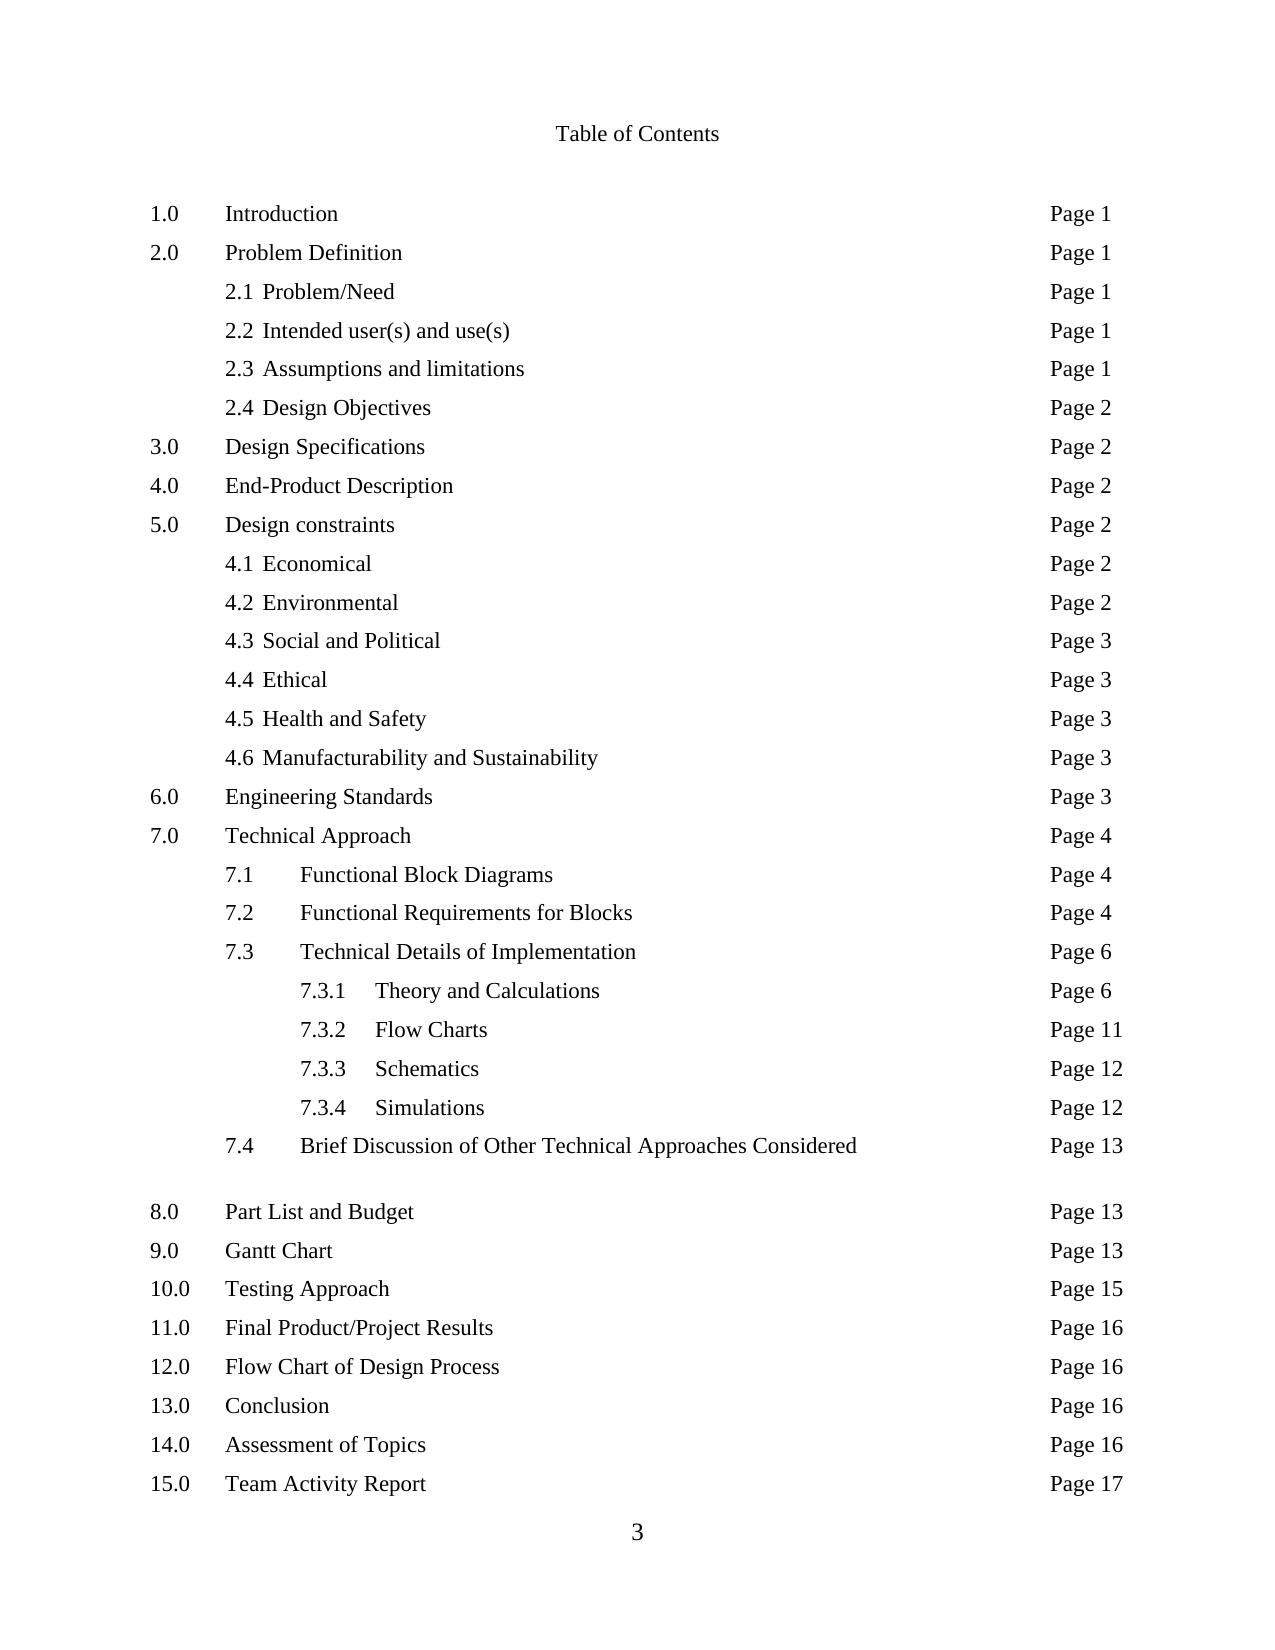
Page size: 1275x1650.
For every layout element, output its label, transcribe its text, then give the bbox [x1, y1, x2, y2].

list Problem Definition Page 1 [150, 239, 1125, 265]
list Introduction Page 1 [150, 200, 1125, 226]
list Technical Details of Implementation Page 6 [225, 938, 1125, 965]
list Theory and Calculations Page 6 [300, 977, 1125, 1003]
list Problem/Need Page 1 [225, 278, 1125, 304]
list Final Product/Project Results Page 16 [150, 1314, 1125, 1341]
list Design constraints Page 2 [150, 511, 1125, 537]
list Brief Discussion of Other Technical Approaches Considered Page 13 [225, 1133, 1125, 1185]
list Team Activity Report Page 17 [150, 1470, 1125, 1496]
list Simulations Page 12 [300, 1094, 1125, 1120]
list Gantt Chart Page 13 [150, 1237, 1125, 1263]
list Conclusion Page 16 [150, 1392, 1125, 1418]
list Assessment of Topics Page 16 [150, 1431, 1125, 1457]
list Design Objectives Page 2 [225, 394, 1125, 421]
list Ethical Page 3 [225, 666, 1125, 693]
list Part List and Budget Page 13 [150, 1198, 1125, 1224]
list Testing Approach Page 15 [150, 1276, 1125, 1302]
list Flow Chart of Design Process Page 16 [150, 1353, 1125, 1379]
list End-Product Description Page 2 [150, 472, 1125, 498]
list Functional Requirements for Blocks Page 4 [225, 899, 1125, 926]
list Technical Approach Page 4 [150, 822, 1125, 848]
list Environmental Page 2 [225, 589, 1125, 615]
list Assumptions and limitations Page 1 [225, 356, 1125, 382]
text Table of Contents [150, 120, 1125, 146]
list Flow Charts Page 11 [300, 1016, 1125, 1042]
list Economical Page 2 [225, 550, 1125, 576]
list Schematics Page 12 [300, 1055, 1125, 1081]
list Design Specifications Page 2 [150, 433, 1125, 459]
list Manufacturability and Sustainability Page 3 [225, 744, 1125, 770]
list Engineering Standards Page 3 [150, 783, 1125, 809]
list Social and Political Page 3 [225, 627, 1125, 654]
list Functional Block Diagrams Page 4 [225, 861, 1125, 887]
list Health and Safety Page 3 [225, 705, 1125, 732]
list Intended user(s) and use(s) Page 1 [225, 317, 1125, 343]
